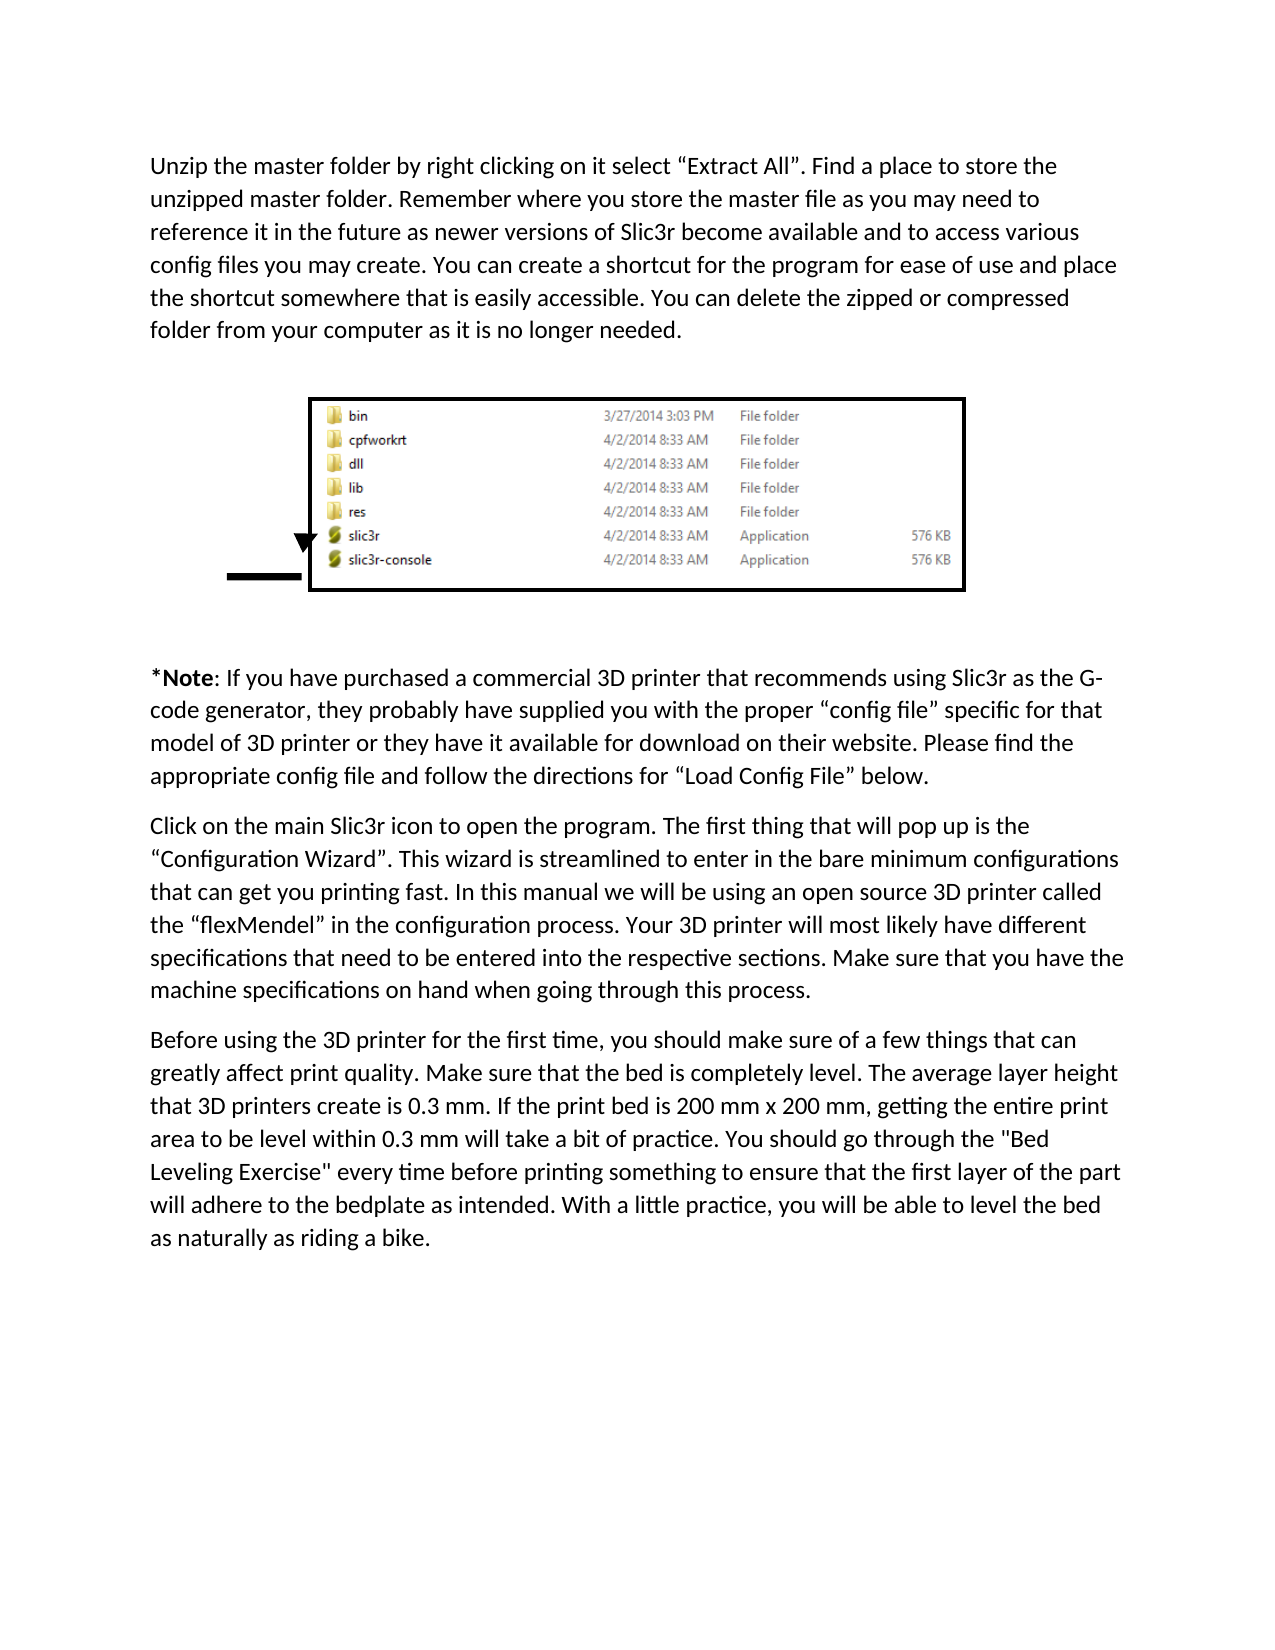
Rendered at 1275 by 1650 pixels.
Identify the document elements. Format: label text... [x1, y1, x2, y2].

text Click on the main Slic3r icon to open the program. The first thing that will pop up is the “Configuration Wizard”. This wizard is streamlined to enter in the bare minimum configurations that can get you printing fast. In this manual we will be using an open source 3D printer called the “flexMendel” in the configuration process. Your 3D printer will most likely have different specifications that need to be entered into the respective sections. Make sure that you have the machine specifications on hand when going through this process. [150, 810, 1125, 1005]
picture [326, 406, 951, 568]
text *Note: If you have purchased a commercial 3D printer that recommends using Slic3r as the G-code generator, they probably have supplied you with the proper “config file” specific for that model of 3D printer or they have it available for download on their website. Please find the appropriate config file and follow the directions for “Load Config File” below. [150, 662, 1125, 791]
text Unzip the master folder by right clicking on it select “Extract All”. Find a place to store the unzipped master folder. Remember where you store the master file as you may need to reference it in the future as newer versions of Slic3r become available and to access various config files you may create. You can create a shortcut for the program for ease of use and place the shortcut somewhere that is easily accessible. You can delete the zipped or compressed folder from your computer as it is no longer needed. [150, 150, 1125, 345]
text Before using the 3D printer for the first time, you should make sure of a few things that can greatly affect print quality. Make sure that the bed is completely level. The average layer height that 3D printers create is 0.3 mm. If the print bed is 200 mm x 200 mm, getting the entire print area to be level within 0.3 mm will take a bit of practice. You should go through the "Bed Leveling Exercise" every time before printing something to ensure that the first layer of the part will adhere to the bedplate as intended. With a little practice, you will be able to level the bed as naturally as riding a bike. [150, 1024, 1125, 1252]
